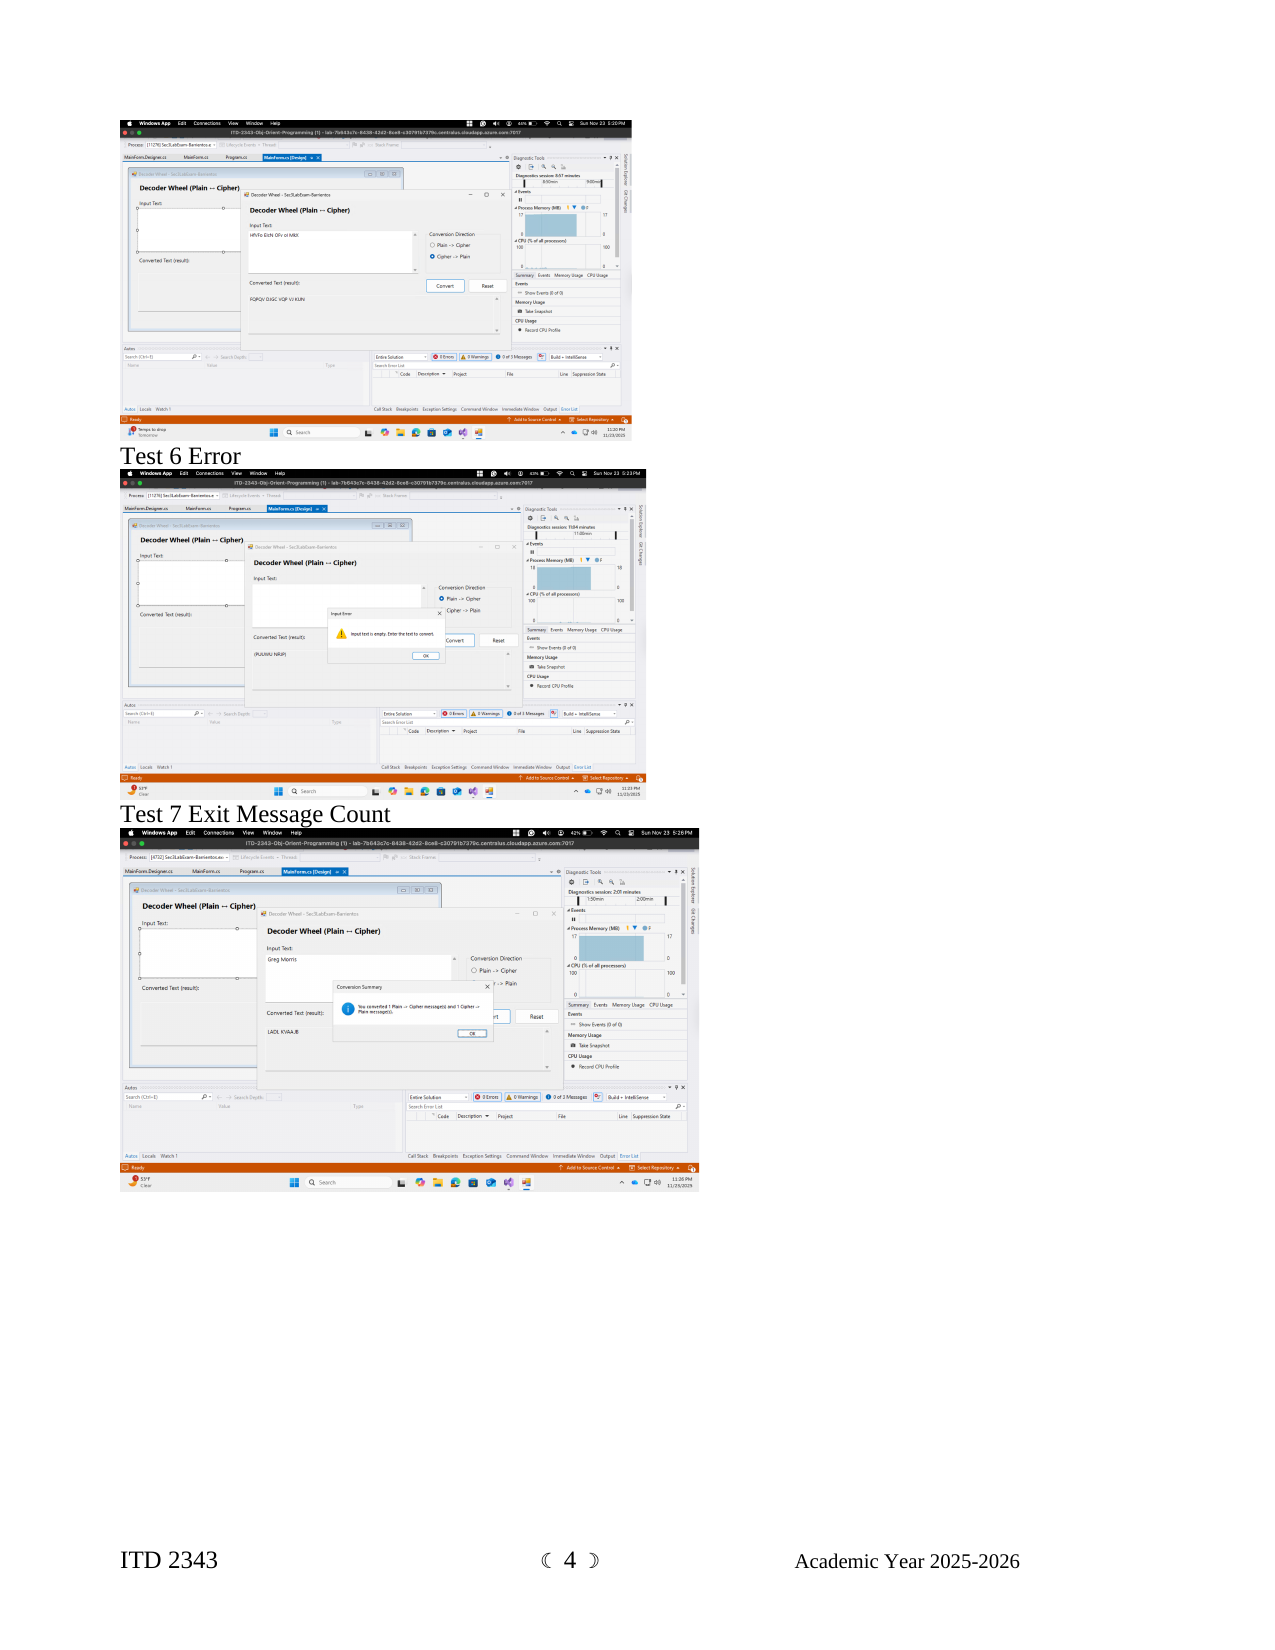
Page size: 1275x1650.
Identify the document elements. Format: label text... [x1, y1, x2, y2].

picture [120, 469, 647, 800]
picture [120, 828, 700, 1192]
text Test 6 Error [120, 441, 1155, 469]
text Test 7 Exit Message Count [120, 799, 1155, 828]
picture [120, 120, 632, 441]
